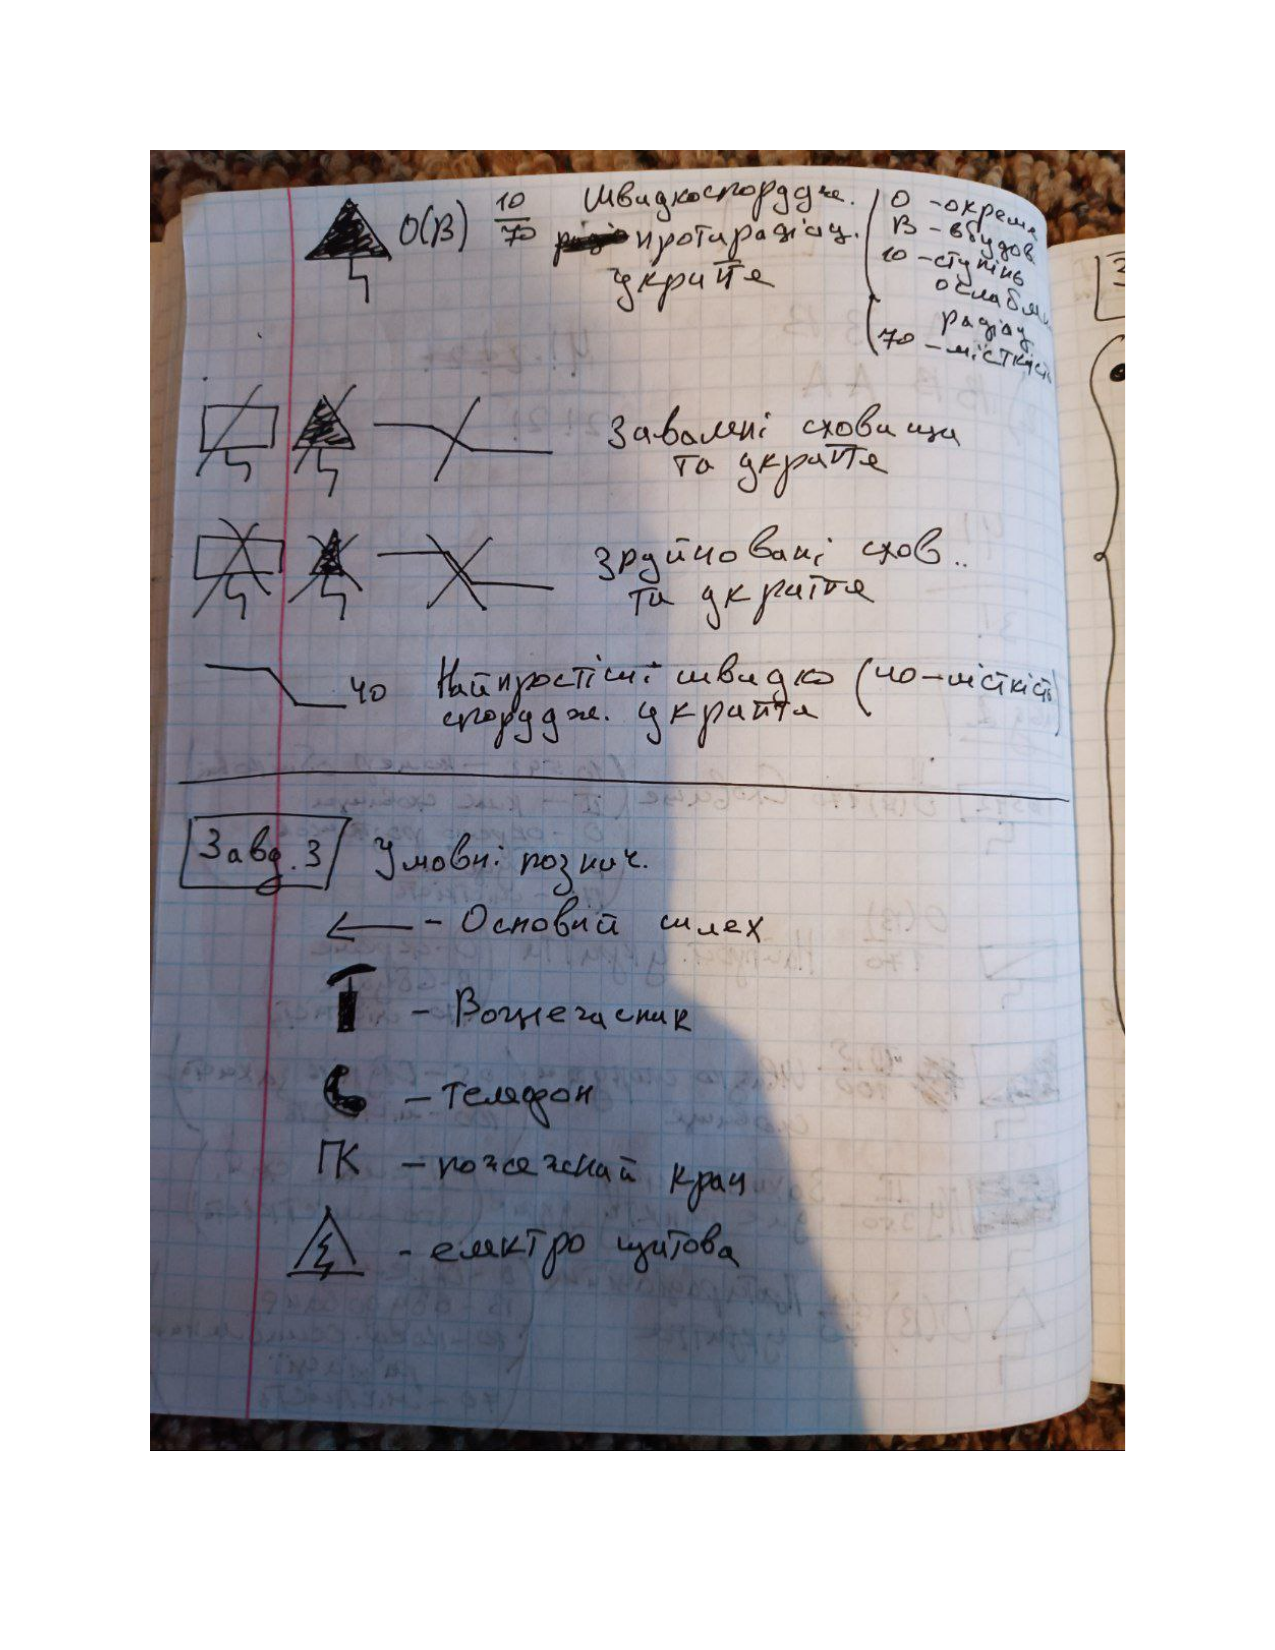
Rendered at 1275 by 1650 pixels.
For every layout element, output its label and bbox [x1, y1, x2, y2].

picture [150, 150, 1125, 1451]
